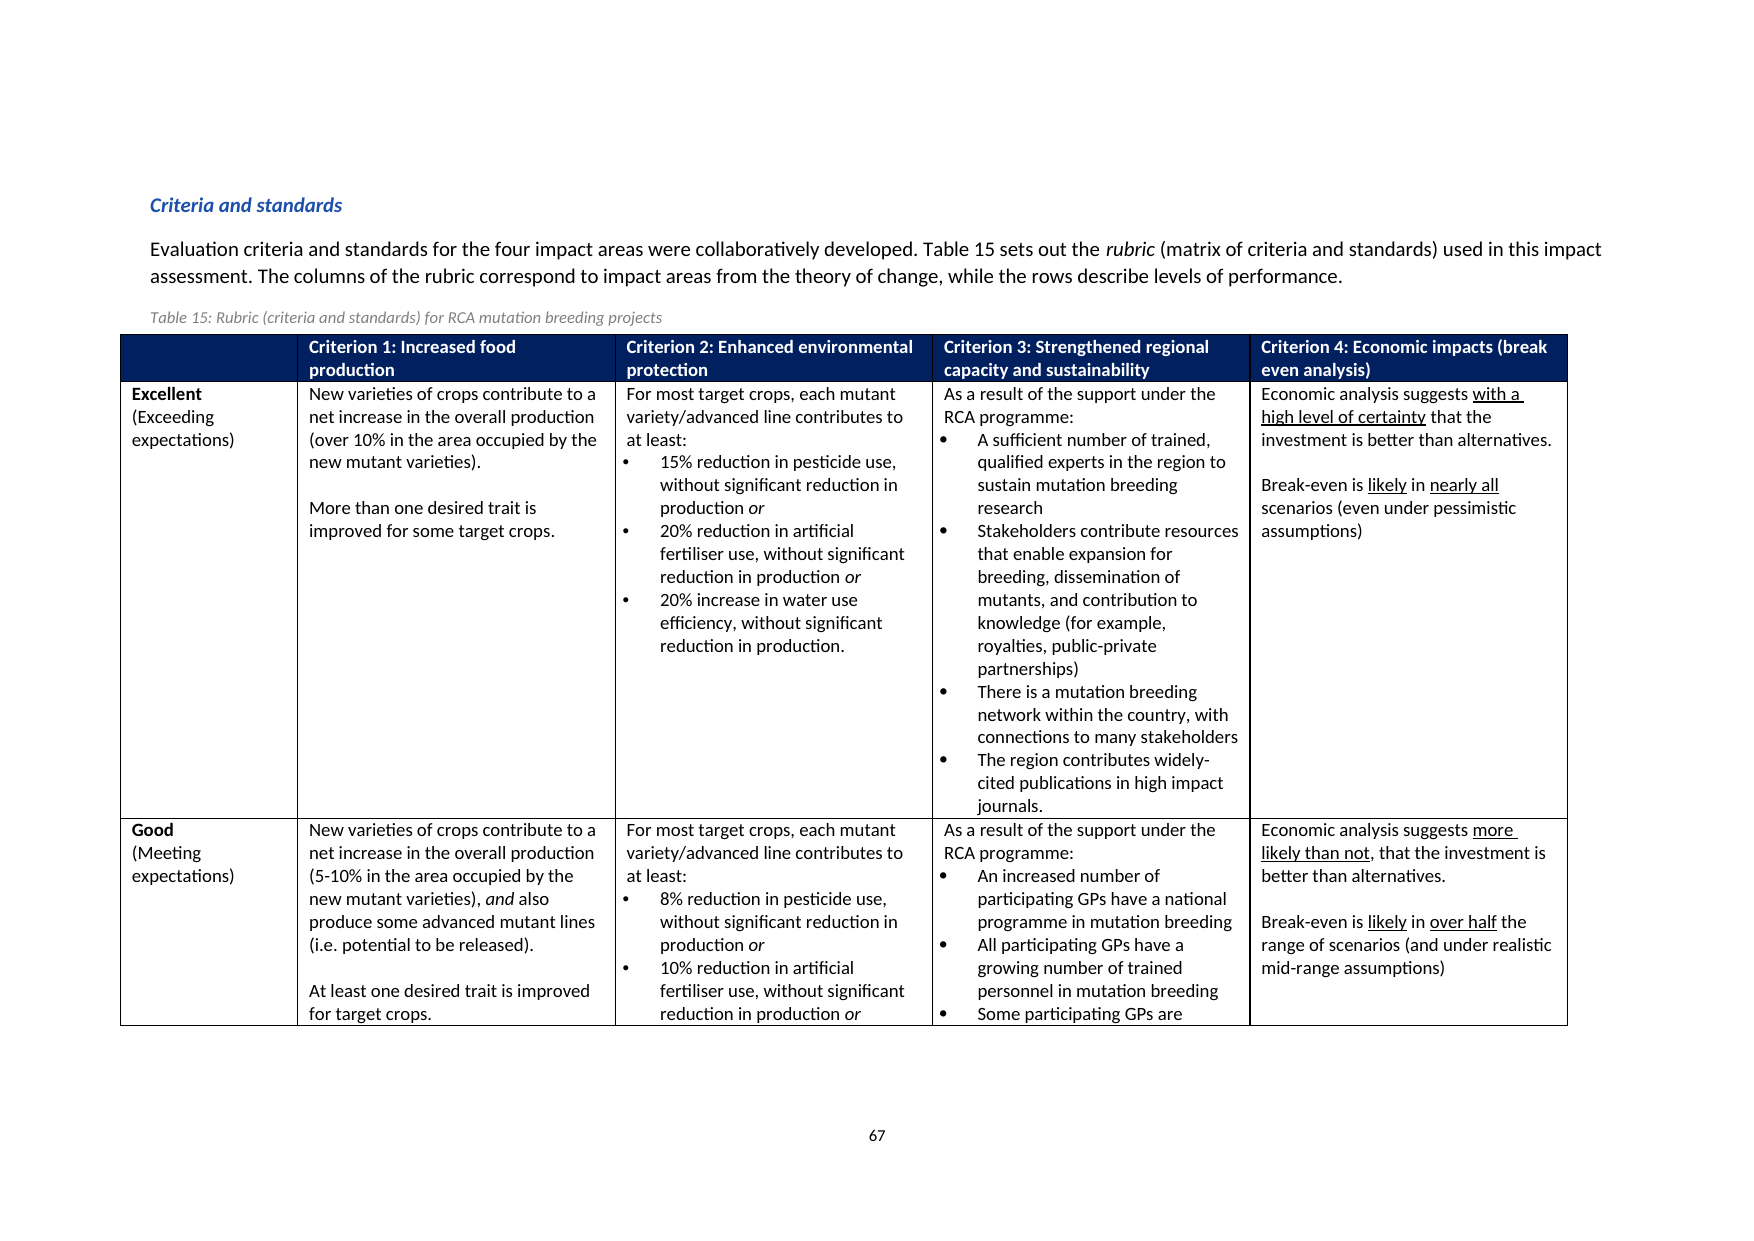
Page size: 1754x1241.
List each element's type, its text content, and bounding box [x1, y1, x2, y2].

table_cell As a result of the support under the RCA programme: A sufficient number of trained, qualified experts in the region to sustain mutation breeding research Stakeholders contribute resources that enable expansion for breeding, dissemination of mutants, and contribution to knowledge (for example, royalties, public-private partnerships) There is a mutation breeding network within the country, with connections to many stakeholders The region contributes widely-cited publications in high impact journals. [933, 382, 1249, 817]
table_header Criterion 2: Enhanced environmental protection [616, 335, 932, 381]
text Evaluation criteria and standards for the four impact areas were collaboratively developed. Table 15 sets out the rubric (matrix of criteria and standards) used in this impact assessment. The columns of the rubric correspond to impact areas from the theory of change, while the rows describe levels of performance. [150, 236, 1604, 289]
text Table 15: Rubric (criteria and standards) for RCA mutation breeding projects [150, 307, 1604, 328]
table_header [121, 335, 297, 381]
table_cell Excellent (Exceeding expectations) [121, 382, 297, 817]
table_cell Economic analysis suggests with a high level of certainty that the investment is better than alternatives. Break-even is likely in nearly all scenarios (even under pessimistic assumptions) [1251, 382, 1567, 817]
subtitle Criteria and standards [150, 192, 1604, 217]
table_header Criterion 4: Economic impacts (break even analysis) [1251, 335, 1567, 381]
table_cell New varieties of crops contribute to a net increase in the overall production (over 10% in the area occupied by the new mutant varieties). More than one desired trait is improved for some target crops. [298, 382, 615, 817]
table_header Criterion 3: Strengthened regional capacity and sustainability [933, 335, 1249, 381]
table_cell Good (Meeting expectations) [121, 819, 297, 1025]
table_cell For most target crops, each mutant variety/advanced line contributes to at least: 15% reduction in pesticide use, without significant reduction in production or 20% reduction in artificial fertiliser use, without significant reduction in production or 20% increase in water use efficiency, without significant reduction in production. [616, 382, 932, 817]
table_header Criterion 1: Increased food production [298, 335, 615, 381]
